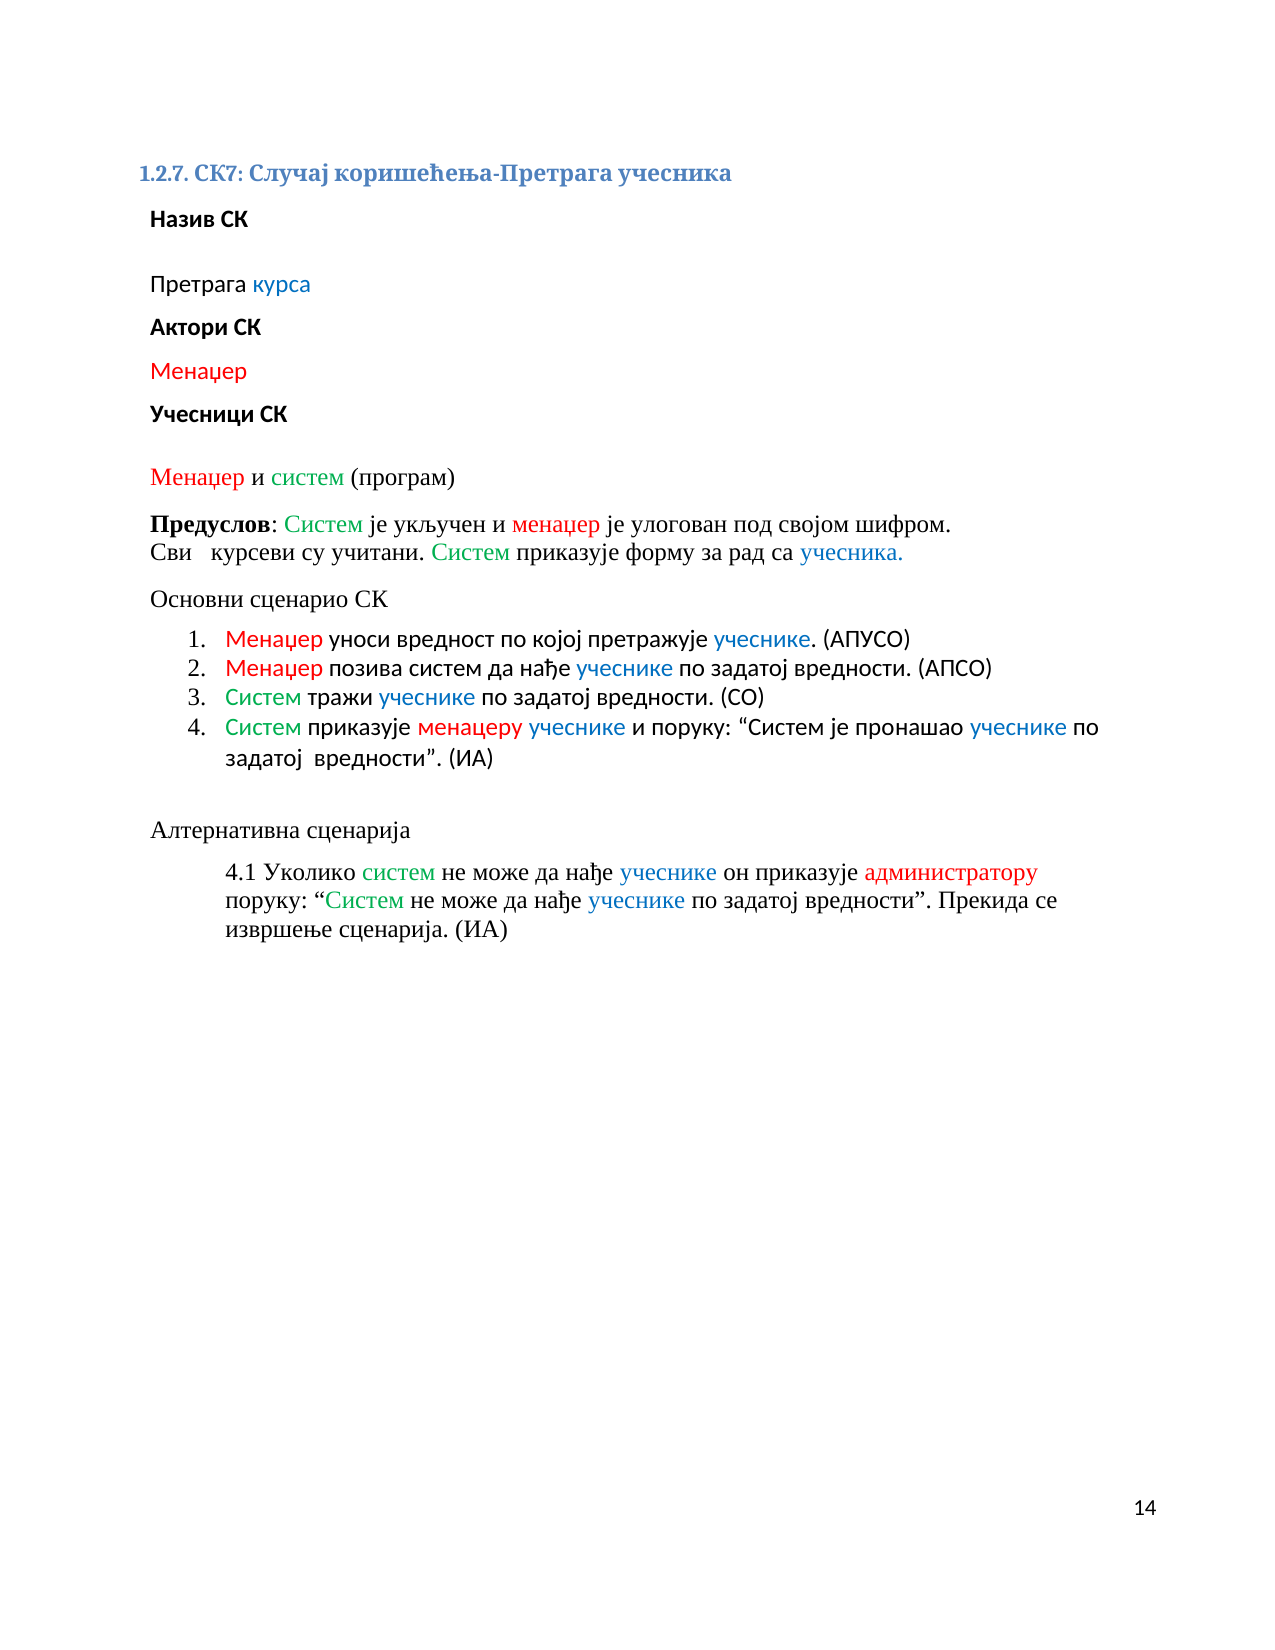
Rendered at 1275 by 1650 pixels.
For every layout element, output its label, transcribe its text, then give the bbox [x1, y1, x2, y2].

text Предуслов: Систем је укључен и менаџер je улогован под својом шифром. Сви курсеви су учитани. Систем приказује форму за рад са учесника. [150, 509, 1074, 566]
text Претрага курса Актори СК Менаџер Учесници СК [150, 268, 319, 429]
subtitle 1.2.7. СК7: Случај коришећења-Претрага учесника [139, 161, 1156, 187]
list Систем приказује менацеру учеснике и поруку: “Систем је пронашао учеснике по задатој вредности”. (ИА) [187, 711, 1125, 772]
text Назив СК [150, 203, 319, 234]
list Менаџер позива систем да нађе учеснике по задатој вредности. (АПСО) [187, 653, 1156, 682]
text Алтернативна сценарија [150, 816, 1156, 844]
text Менаџер и систем (програм) [150, 463, 1156, 491]
text 4.1 Уколико систем не може да нађе учеснике он приказује администратору поруку: “Систем не може да нађе учеснике по задатој вредности”. Прекида се извршење сценарија. (ИА) [225, 857, 1078, 943]
text Основни сценарио СК [150, 584, 1156, 612]
list Менаџер уноси вредност по којој претражује учеснике. (АПУСО) [187, 625, 1156, 653]
list Систем тражи учеснике по задатој вредности. (СО) [187, 682, 1156, 711]
